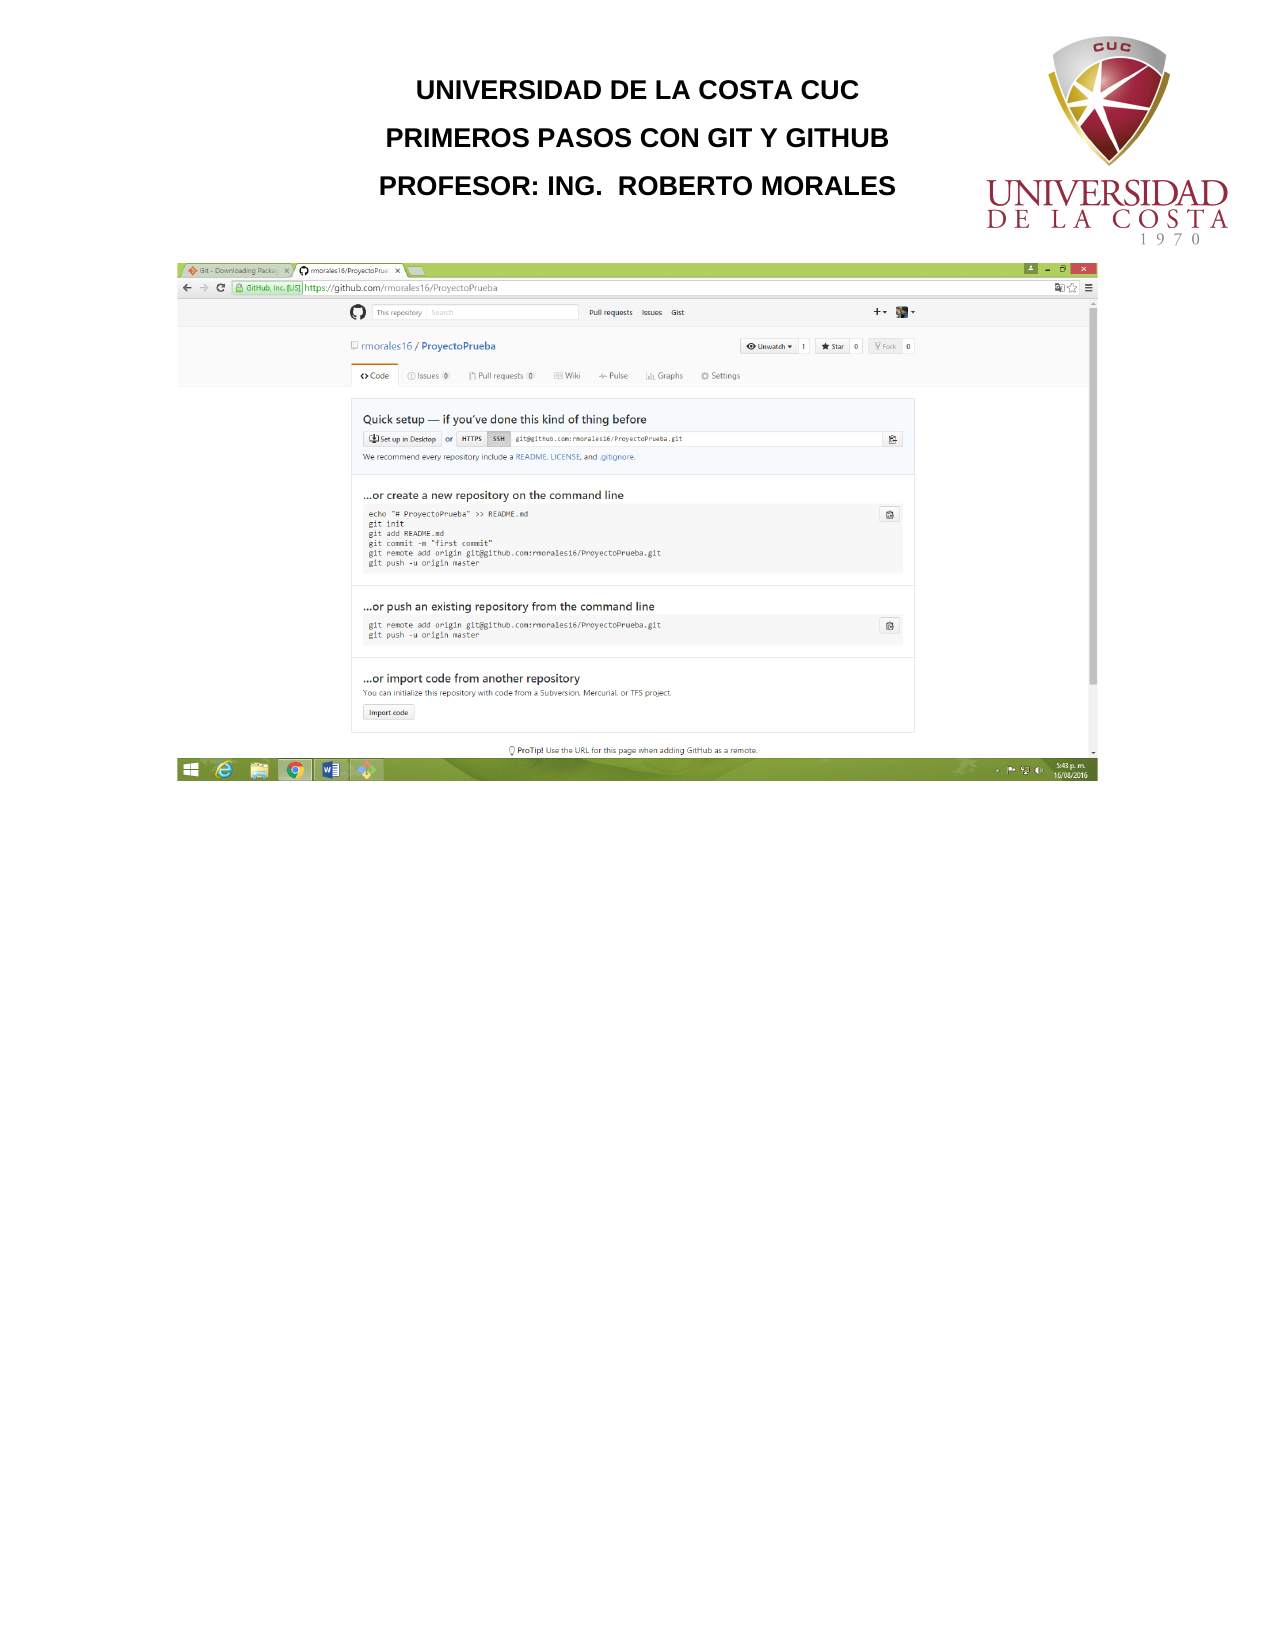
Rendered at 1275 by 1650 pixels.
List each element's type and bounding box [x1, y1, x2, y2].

picture [177, 16, 1231, 781]
